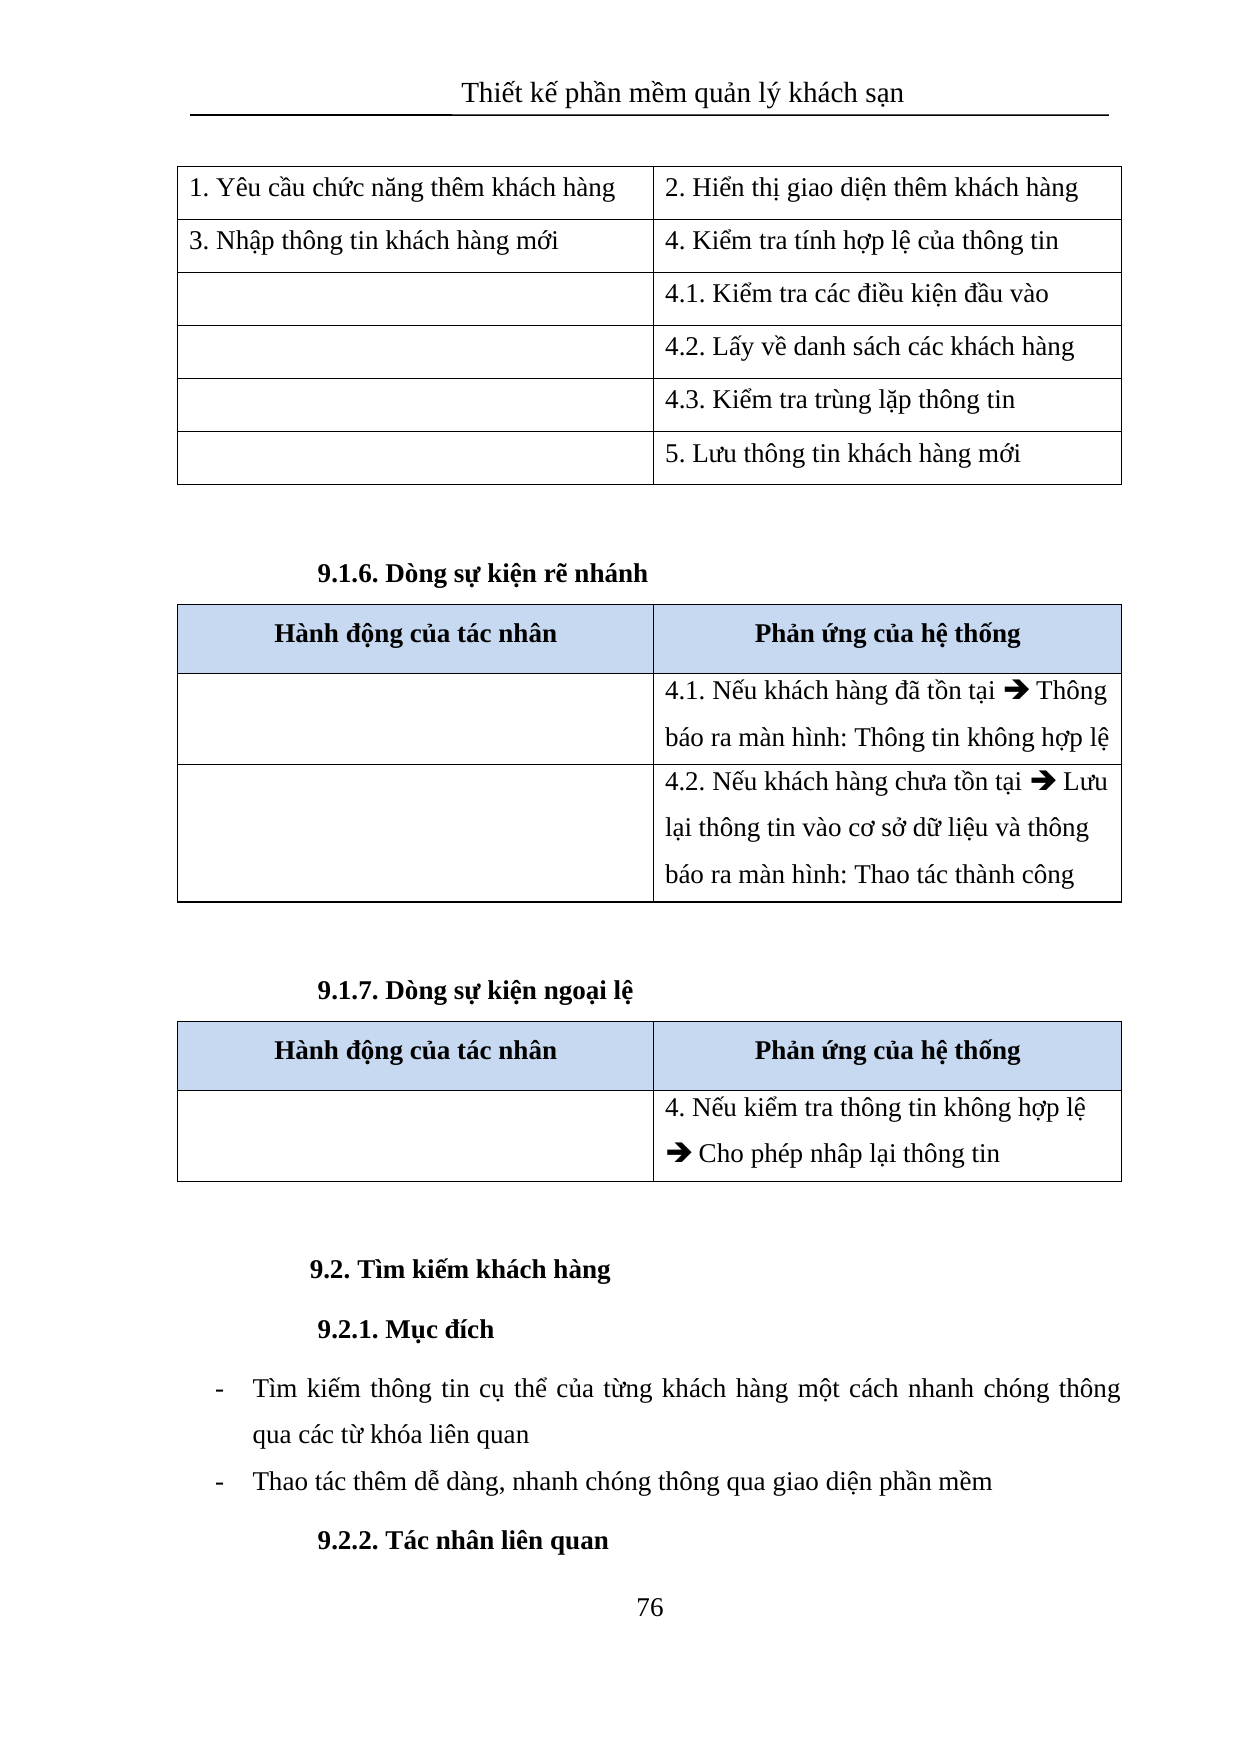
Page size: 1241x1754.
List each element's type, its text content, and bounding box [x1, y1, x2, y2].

text Dòng sự kiện rẽ nhánh [259, 557, 1122, 588]
table_cell 4.1. Kiểm tra các điều kiện đầu vào [654, 273, 1121, 325]
table_cell [178, 1091, 653, 1181]
table_cell [178, 273, 653, 325]
table_cell [178, 765, 653, 901]
text Mục đích [259, 1313, 1122, 1344]
text Tìm kiếm khách hàng [251, 1253, 1122, 1285]
text Tác nhân liên quan [259, 1524, 1122, 1556]
table_header Phản ứng của hệ thống [654, 1022, 1121, 1090]
table_cell 4.1. Nếu khách hàng đã tồn tại Thông báo ra màn hình: Thông tin không hợp lệ [654, 674, 1121, 764]
table_cell 3. Nhập thông tin khách hàng mới [178, 220, 653, 272]
table_cell [178, 379, 653, 431]
table_cell 5. Lưu thông tin khách hàng mới [654, 432, 1121, 484]
table_cell [178, 432, 653, 484]
list Thao tác thêm dễ dàng, nhanh chóng thông qua giao diện phần mềm [215, 1465, 1122, 1496]
table_cell 4. Kiểm tra tính hợp lệ của thông tin [654, 220, 1121, 272]
table_header Hành động của tác nhân [178, 1022, 653, 1090]
table_cell 4.2. Nếu khách hàng chưa tồn tại Lưu lại thông tin vào cơ sở dữ liệu và thông báo ra màn hình: Thao tác thành công [654, 765, 1121, 901]
table_cell 4.2. Lấy về danh sách các khách hàng [654, 326, 1121, 378]
table_cell 4.3. Kiểm tra trùng lặp thông tin [654, 379, 1121, 431]
table_cell [178, 326, 653, 378]
list Tìm kiếm thông tin cụ thể của từng khách hàng một cách nhanh chóng thông qua các từ khóa liên quan [215, 1372, 1122, 1450]
table_cell [178, 674, 653, 764]
table_cell 4. Nếu kiểm tra thông tin không hợp lệ Cho phép nhâp lại thông tin [654, 1091, 1121, 1181]
table_cell 1. Yêu cầu chức năng thêm khách hàng [178, 167, 653, 219]
table_cell 2. Hiển thị giao diện thêm khách hàng [654, 167, 1121, 219]
table_header Phản ứng của hệ thống [654, 605, 1121, 673]
text Dòng sự kiện ngoại lệ [259, 974, 1122, 1005]
table_header Hành động của tác nhân [178, 605, 653, 673]
